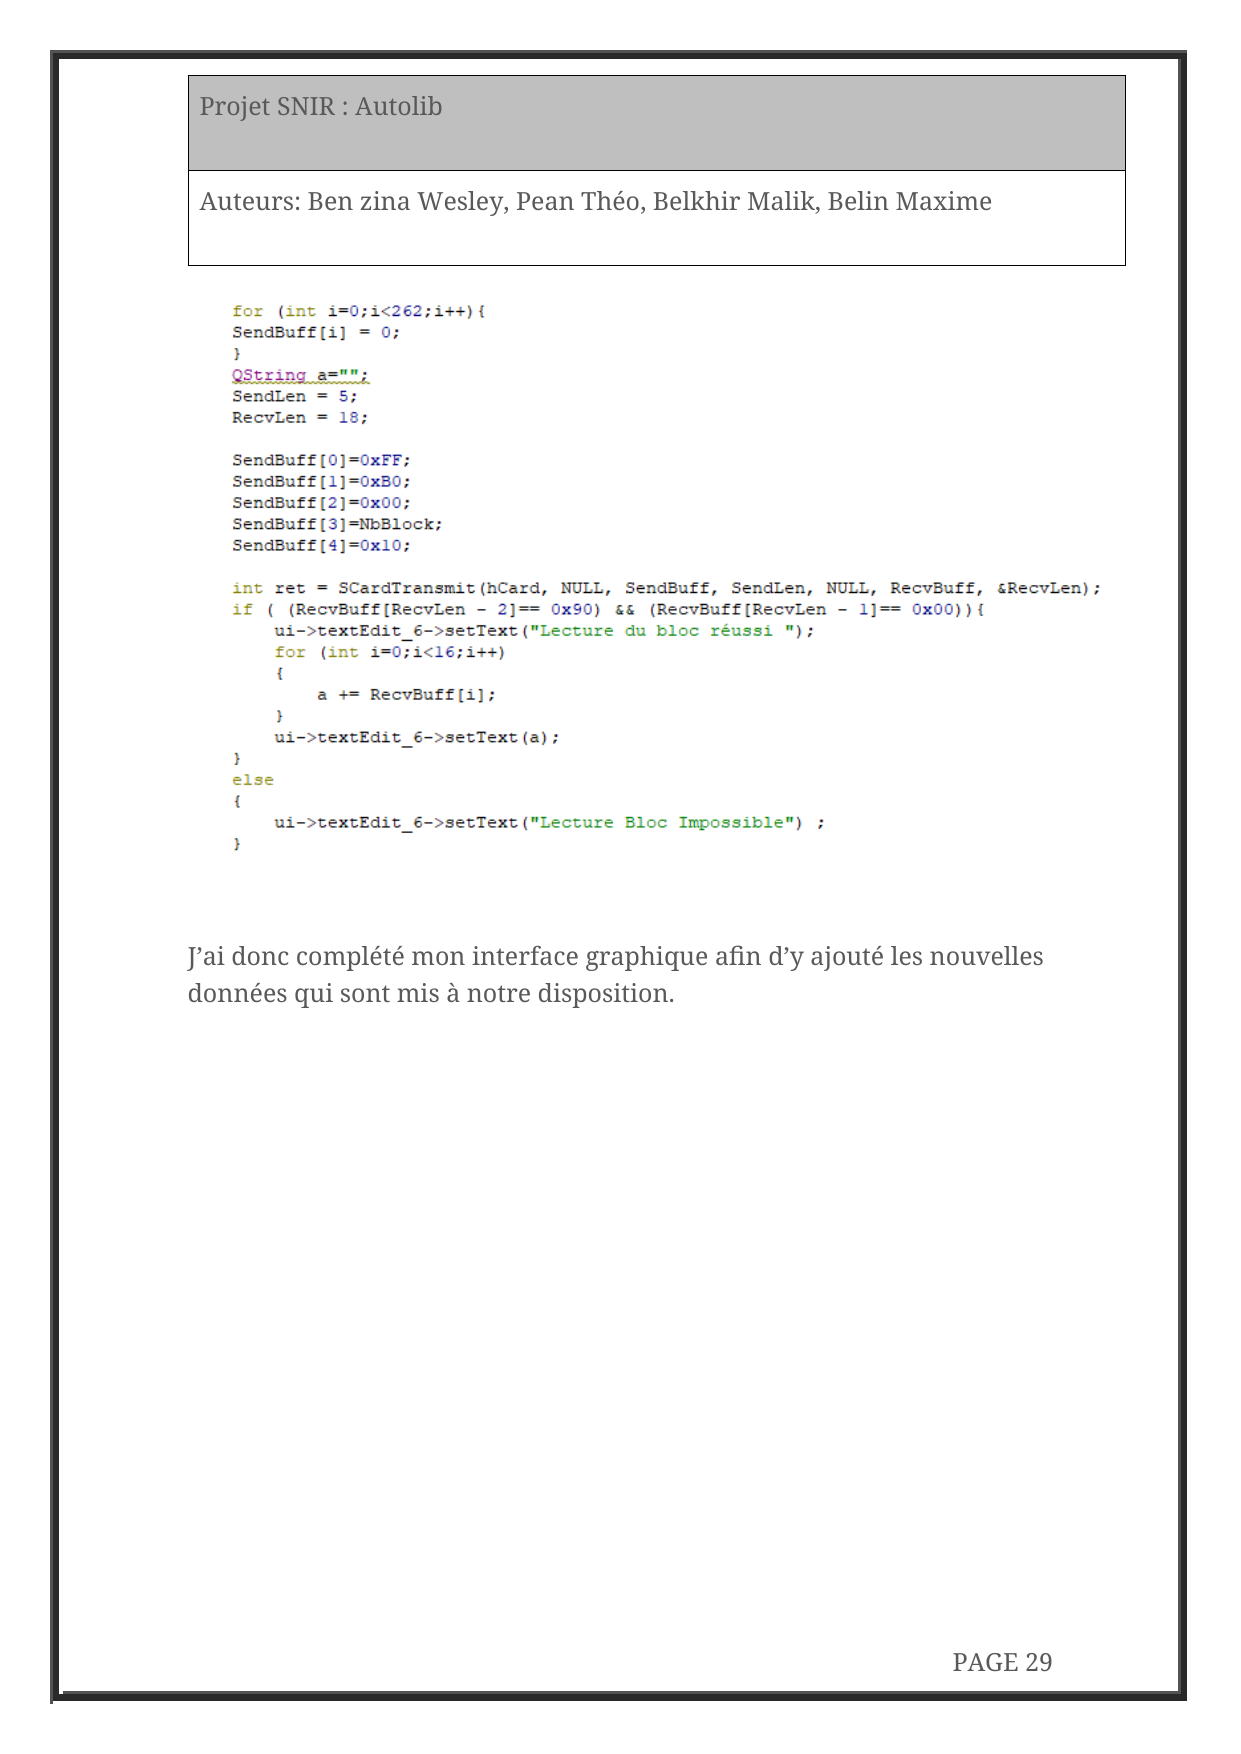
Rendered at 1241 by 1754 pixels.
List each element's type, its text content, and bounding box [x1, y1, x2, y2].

text J’ai donc complété mon interface graphique afin d’y ajouté les nouvelles données qui sont mis à notre disposition. [187, 938, 1053, 1010]
picture [187, 300, 1132, 857]
